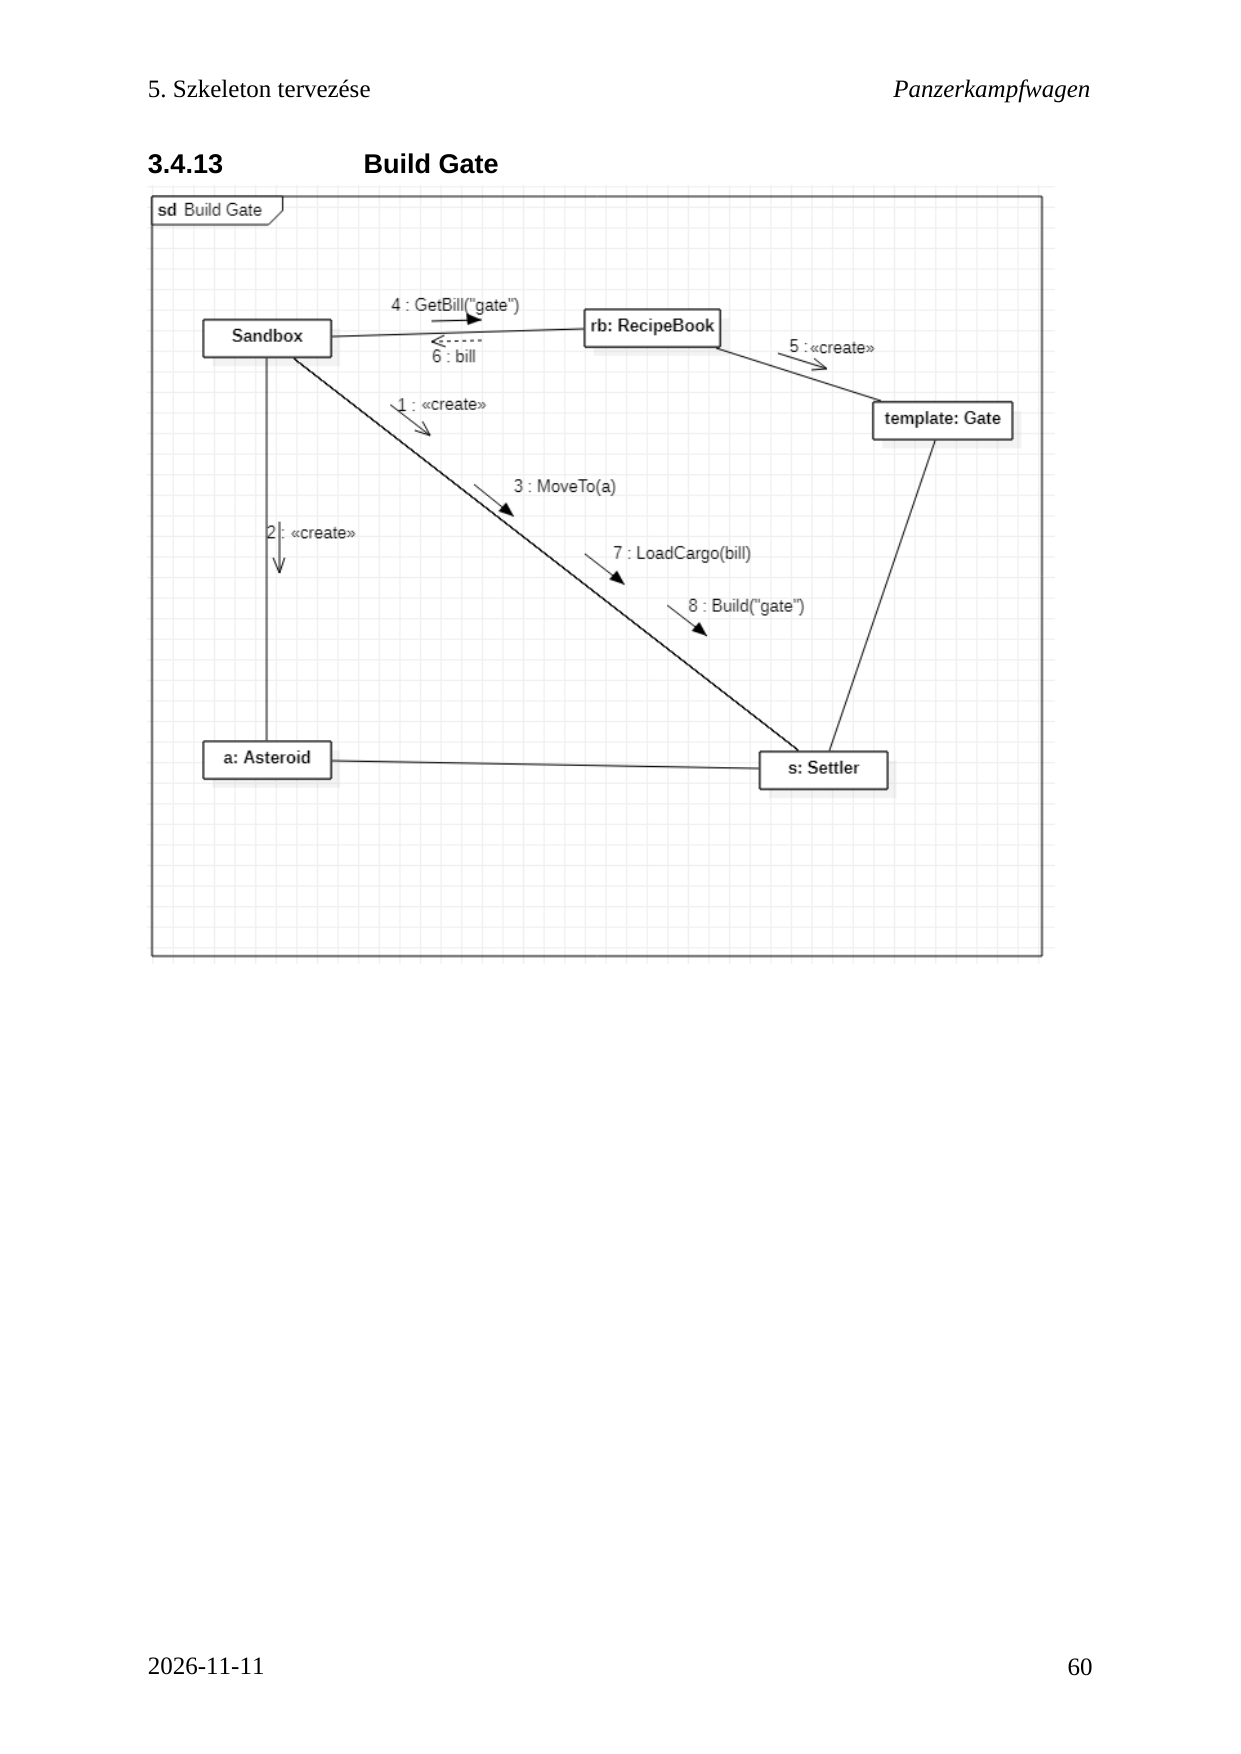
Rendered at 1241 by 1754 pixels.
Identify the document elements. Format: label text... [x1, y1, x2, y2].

picture [147, 185, 1055, 964]
subtitle Build Gate [148, 148, 1093, 179]
